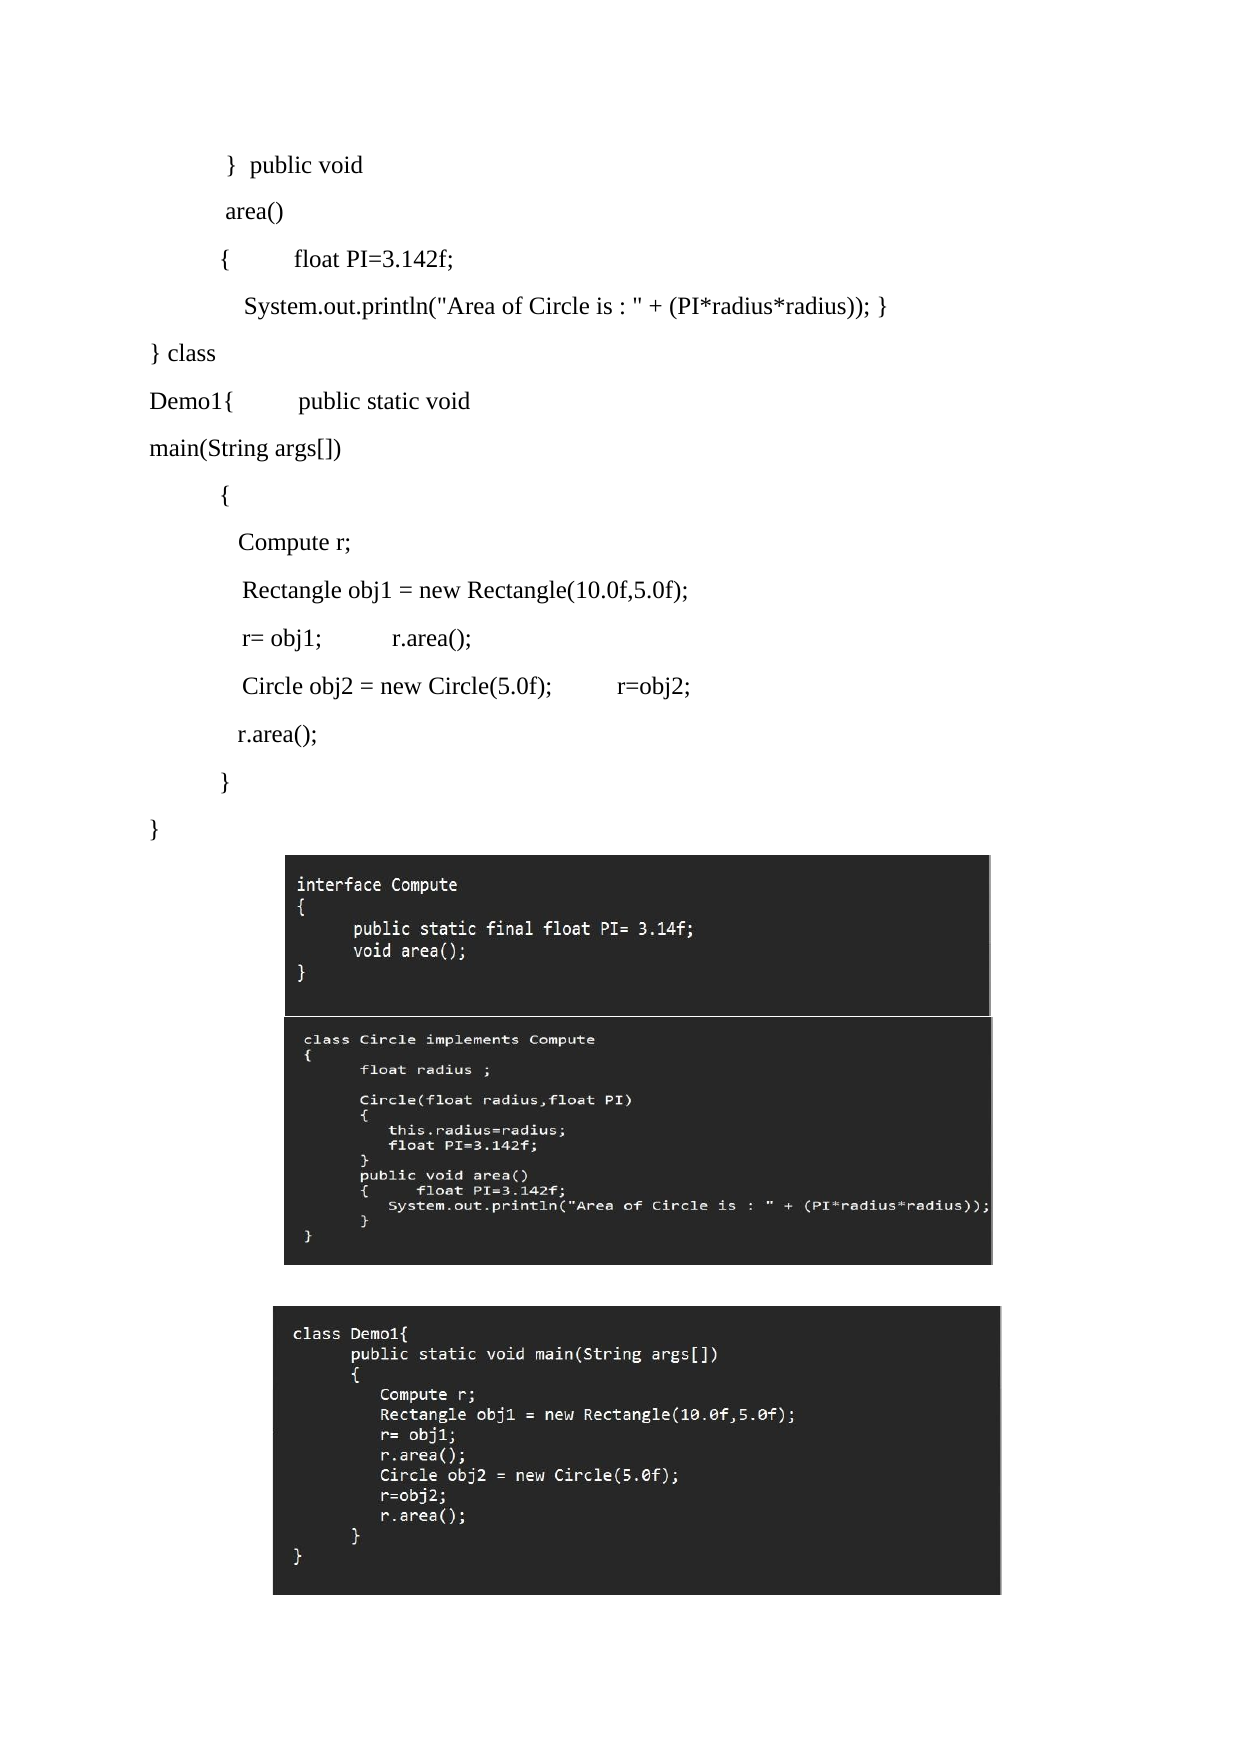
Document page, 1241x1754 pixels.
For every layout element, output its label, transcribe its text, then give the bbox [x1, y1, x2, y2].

text } public void area() [225, 150, 402, 225]
text Demo1{ public static void main(String args[]) [149, 386, 596, 461]
text } class [149, 338, 1092, 367]
picture [272, 1306, 1002, 1595]
text } [148, 814, 1169, 843]
text r.area(); [148, 719, 1169, 748]
text { float PI=3.142f; [148, 244, 1169, 273]
picture [285, 855, 991, 1016]
text Compute r; [148, 527, 1169, 556]
text System.out.println("Area of Circle is : " + (PI*radius*radius)); } [148, 291, 966, 320]
text { [148, 480, 1169, 509]
picture [284, 1017, 993, 1265]
text Circle obj2 = new Circle(5.0f); r=obj2; [149, 671, 692, 700]
text Rectangle obj1 = new Rectangle(10.0f,5.0f); r= obj1; r.area(); [149, 575, 724, 652]
text } [148, 767, 1169, 796]
